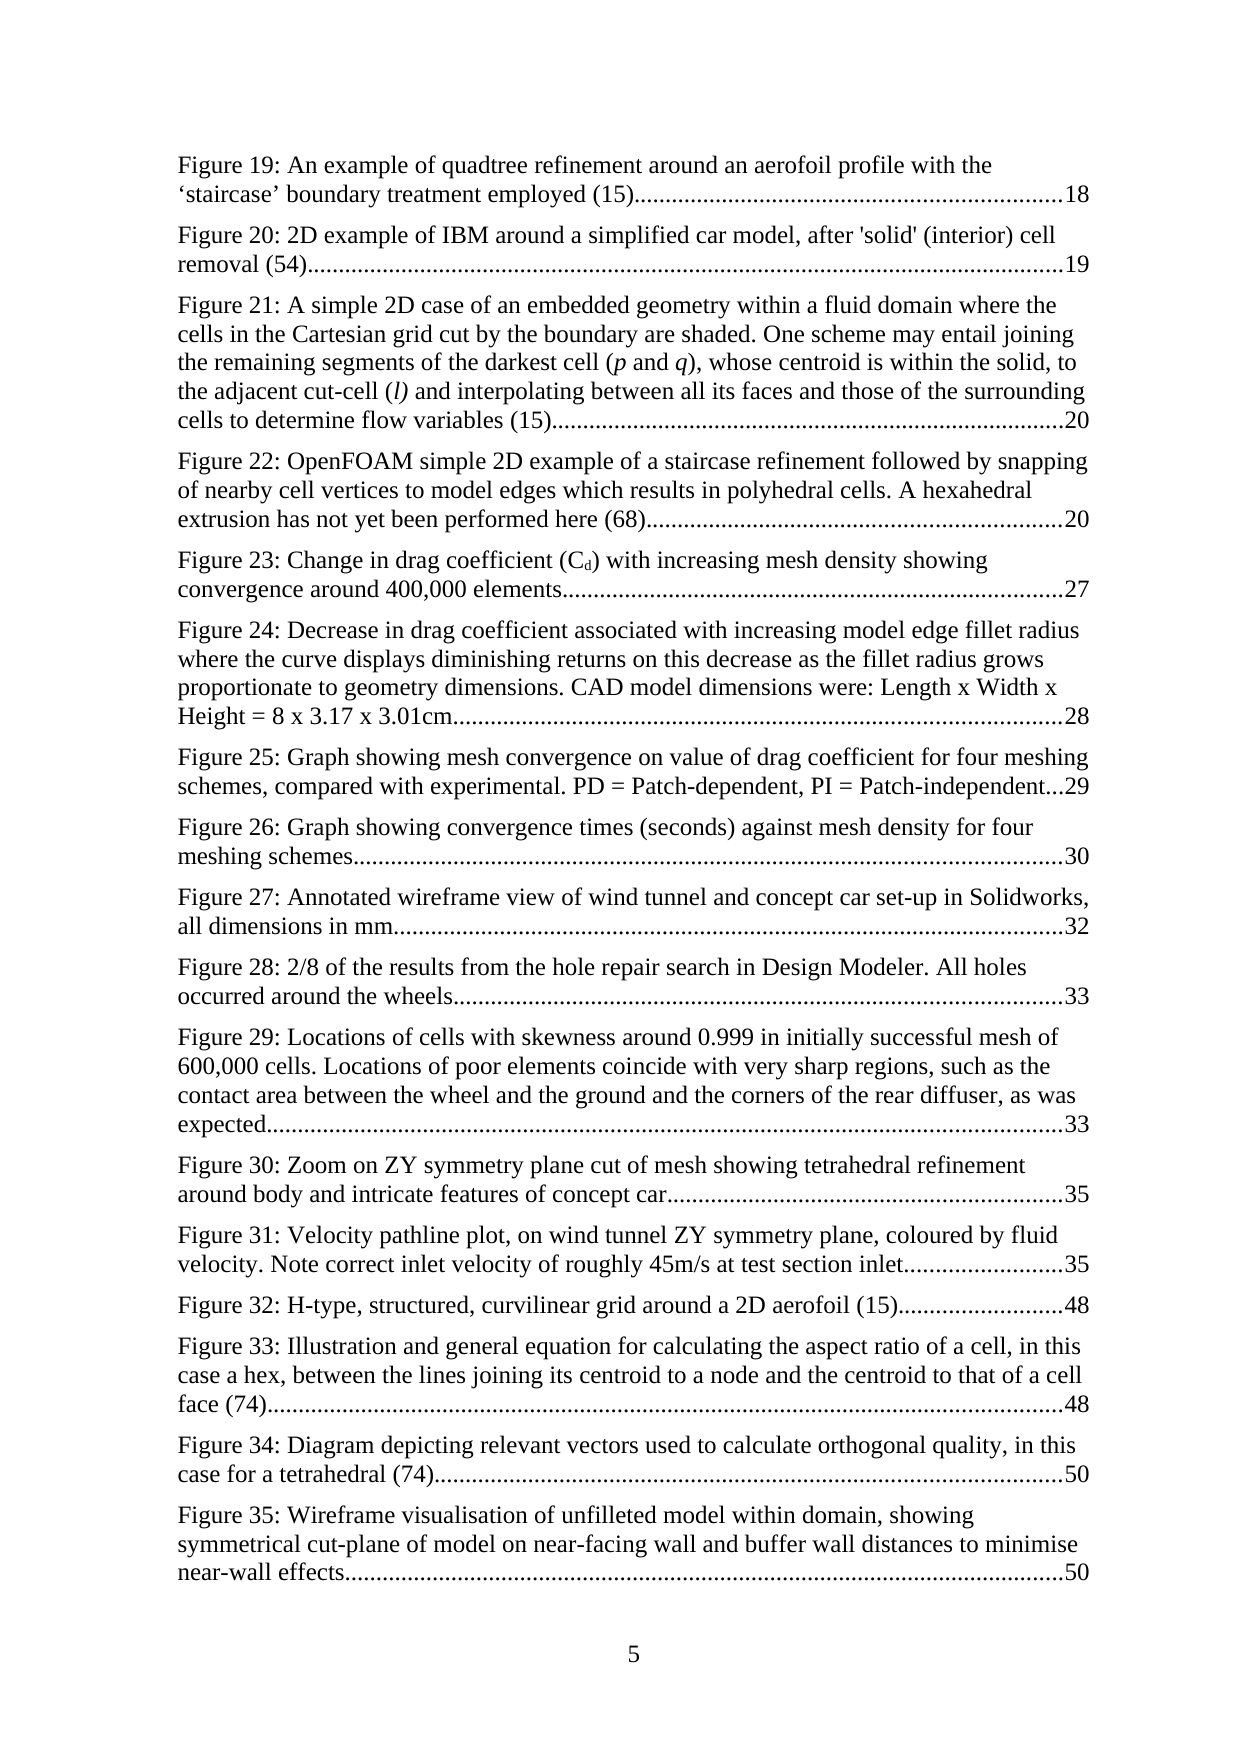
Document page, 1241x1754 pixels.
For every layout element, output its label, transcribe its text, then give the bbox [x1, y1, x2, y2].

text Figure 22: OpenFOAM simple 2D example of a staircase refinement followed by snapping of nearby cell vertices to model edges which results in polyhedral cells. A hexahedral extrusion has not yet been performed here (68). 20 [177, 446, 1090, 532]
text Figure 25: Graph showing mesh convergence on value of drag coefficient for four meshing schemes, compared with experimental. PD = Patch-dependent, PI = Patch-independent. 29 [177, 742, 1090, 800]
text Figure 32: H-type, structured, curvilinear grid around a 2D aerofoil (15). 48 [177, 1290, 1090, 1319]
text Figure 24: Decrease in drag coefficient associated with increasing model edge fillet radius where the curve displays diminishing returns on this decrease as the fillet radius grows proportionate to geometry dimensions. CAD model dimensions were: Length x Width x Height = 8 x 3.17 x 3.01cm. 28 [177, 615, 1090, 730]
text Figure 20: 2D example of IBM around a simplified car model, after 'solid' (interior) cell removal (54). 19 [177, 220, 1090, 277]
text Figure 33: Illustration and general equation for calculating the aspect ratio of a cell, in this case a hex, between the lines joining its centroid to a node and the centroid to that of a cell face (74). 48 [177, 1331, 1090, 1417]
text Figure 34: Diagram depicting relevant vectors used to calculate orthogonal quality, in this case for a tetrahedral (74). 50 [177, 1430, 1090, 1487]
text Figure 19: An example of quadtree refinement around an aerofoil profile with the ‘staircase’ boundary treatment employed (15). 18 [177, 150, 1090, 207]
text Figure 26: Graph showing convergence times (seconds) against mesh density for four meshing schemes. 30 [177, 812, 1090, 870]
text Figure 31: Velocity pathline plot, on wind tunnel ZY symmetry plane, coloured by fluid velocity. Note correct inlet velocity of roughly 45m/s at test section inlet. 35 [177, 1220, 1090, 1277]
text Figure 29: Locations of cells with skewness around 0.999 in initially successful mesh of 600,000 cells. Locations of poor elements coincide with very sharp regions, such as the contact area between the wheel and the ground and the corners of the rear diffuser, as was expected. 33 [177, 1022, 1090, 1137]
text Figure 27: Annotated wireframe view of wind tunnel and concept car set-up in Solidworks, all dimensions in mm. 32 [177, 882, 1090, 940]
text Figure 23: Change in drag coefficient (Cd) with increasing mesh density showing convergence around 400,000 elements. 27 [177, 545, 1090, 602]
text Figure 28: 2/8 of the results from the hole repair search in Design Modeler. All holes occurred around the wheels. 33 [177, 952, 1090, 1010]
text Figure 21: A simple 2D case of an embedded geometry within a fluid domain where the cells in the Cartesian grid cut by the boundary are shaded. One scheme may entail joining the remaining segments of the darkest cell (p and q), whose centroid is within the solid, to the adjacent cut-cell (l) and interpolating between all its faces and those of the surrounding cells to determine flow variables (15). 20 [177, 290, 1090, 434]
text Figure 35: Wireframe visualisation of unfilleted model within domain, showing symmetrical cut-plane of model on near-facing wall and buffer wall distances to minimise near-wall effects. 50 [177, 1500, 1090, 1586]
text Figure 30: Zoom on ZY symmetry plane cut of mesh showing tetrahedral refinement around body and intricate features of concept car. 35 [177, 1150, 1090, 1207]
